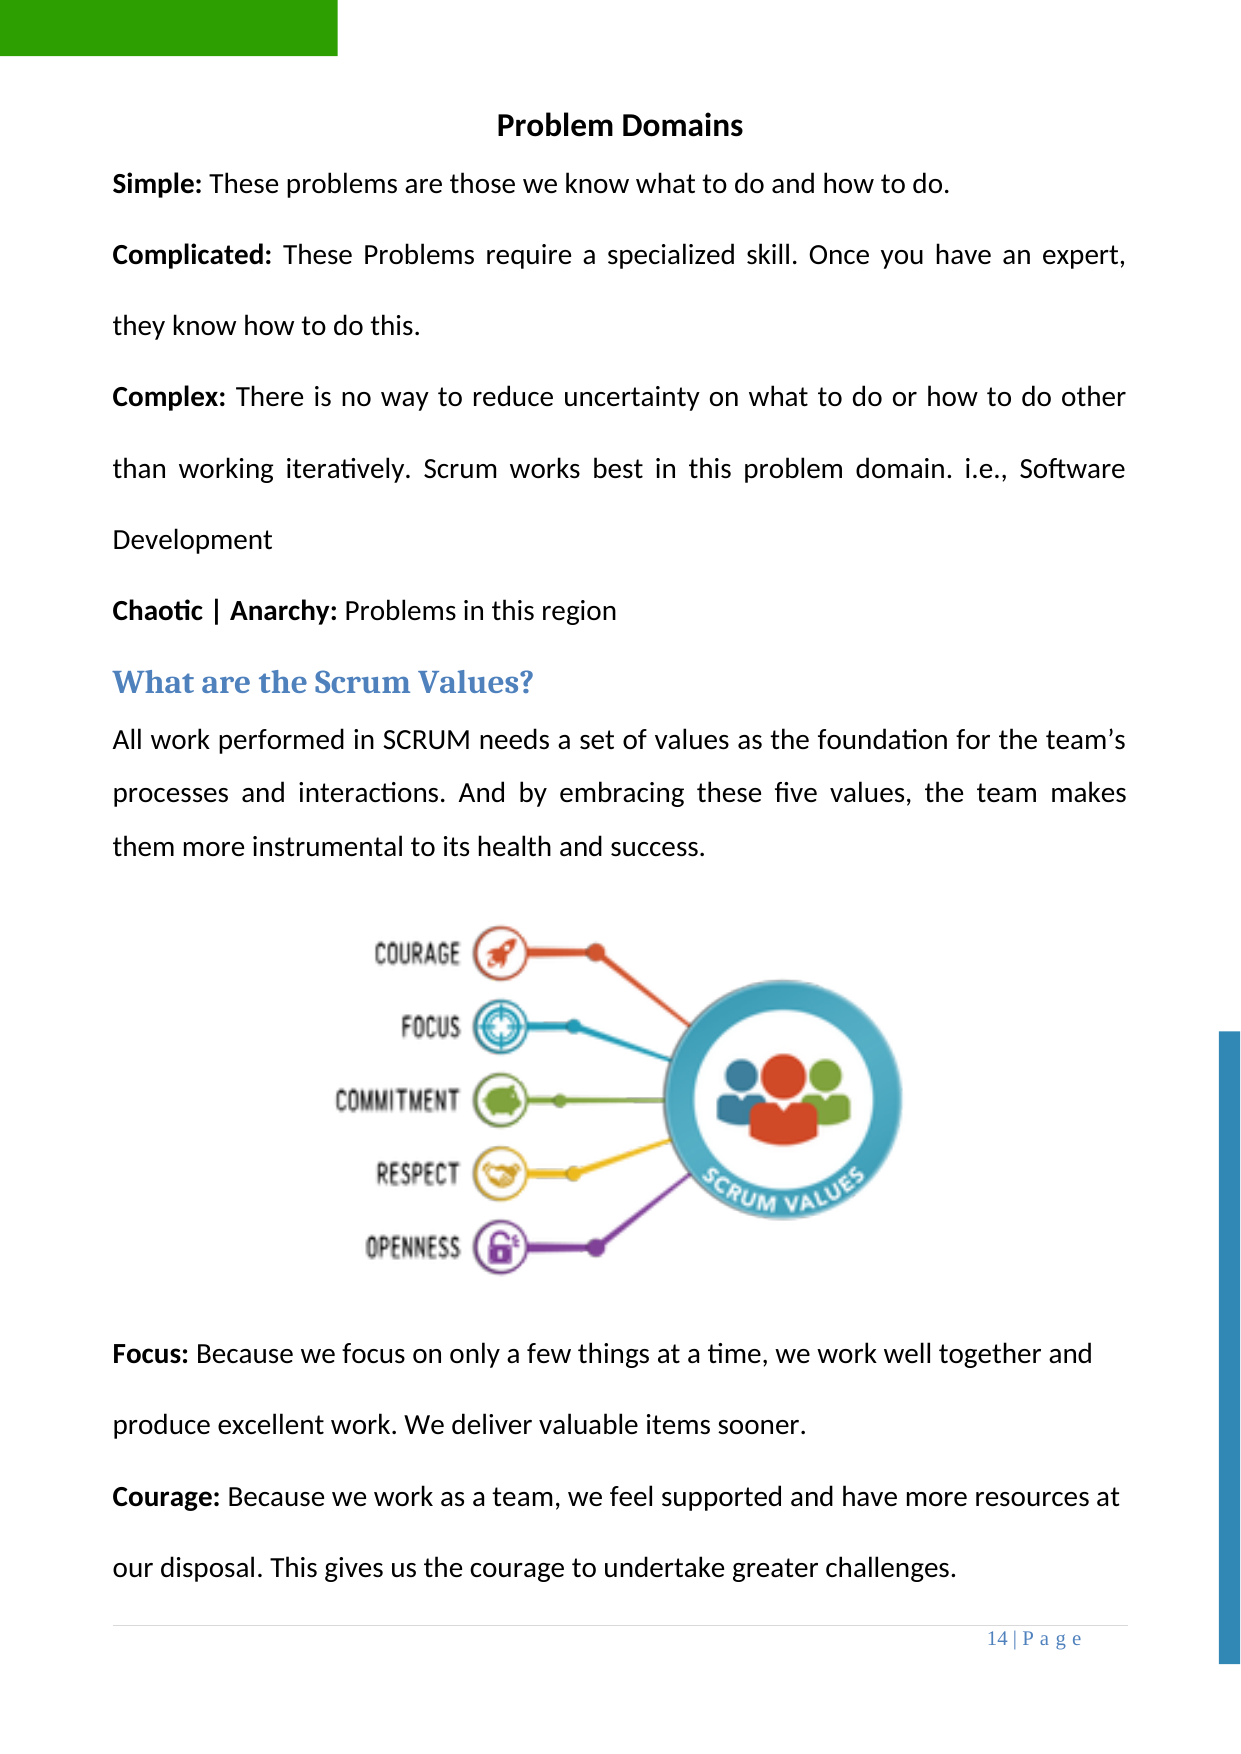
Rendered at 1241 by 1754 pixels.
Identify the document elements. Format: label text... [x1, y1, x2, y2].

text Courage: Because we work as a team, we feel supported and have more resources at our disposal. This gives us the courage to undertake greater challenges. [112, 1478, 1128, 1584]
text Complicated: These Problems require a specialized skill. Once you have an expert, they know how to do this. [112, 236, 1128, 343]
text All work performed in SCRUM needs a set of values as the foundation for the team’s processes and interactions. And by embracing these five values, the team makes them more instrumental to its health and success. [112, 721, 1128, 863]
text Complex: There is no way to reduce uncertainty on what to do or how to do other than working iteratively. Scrum works best in this problem domain. i.e., Software Development [112, 378, 1128, 557]
text Chaotic | Anarchy: Problems in this region [112, 592, 1128, 628]
text Focus: Because we focus on only a few things at a time, we work well together and produce excellent work. We deliver valuable items sooner. [112, 1335, 1128, 1442]
text What are the Scrum Values? [112, 663, 1128, 702]
text Problem Domains [112, 104, 1128, 144]
text Simple: These problems are those we know what to do and how to do. [112, 165, 1128, 200]
picture [291, 881, 949, 1321]
